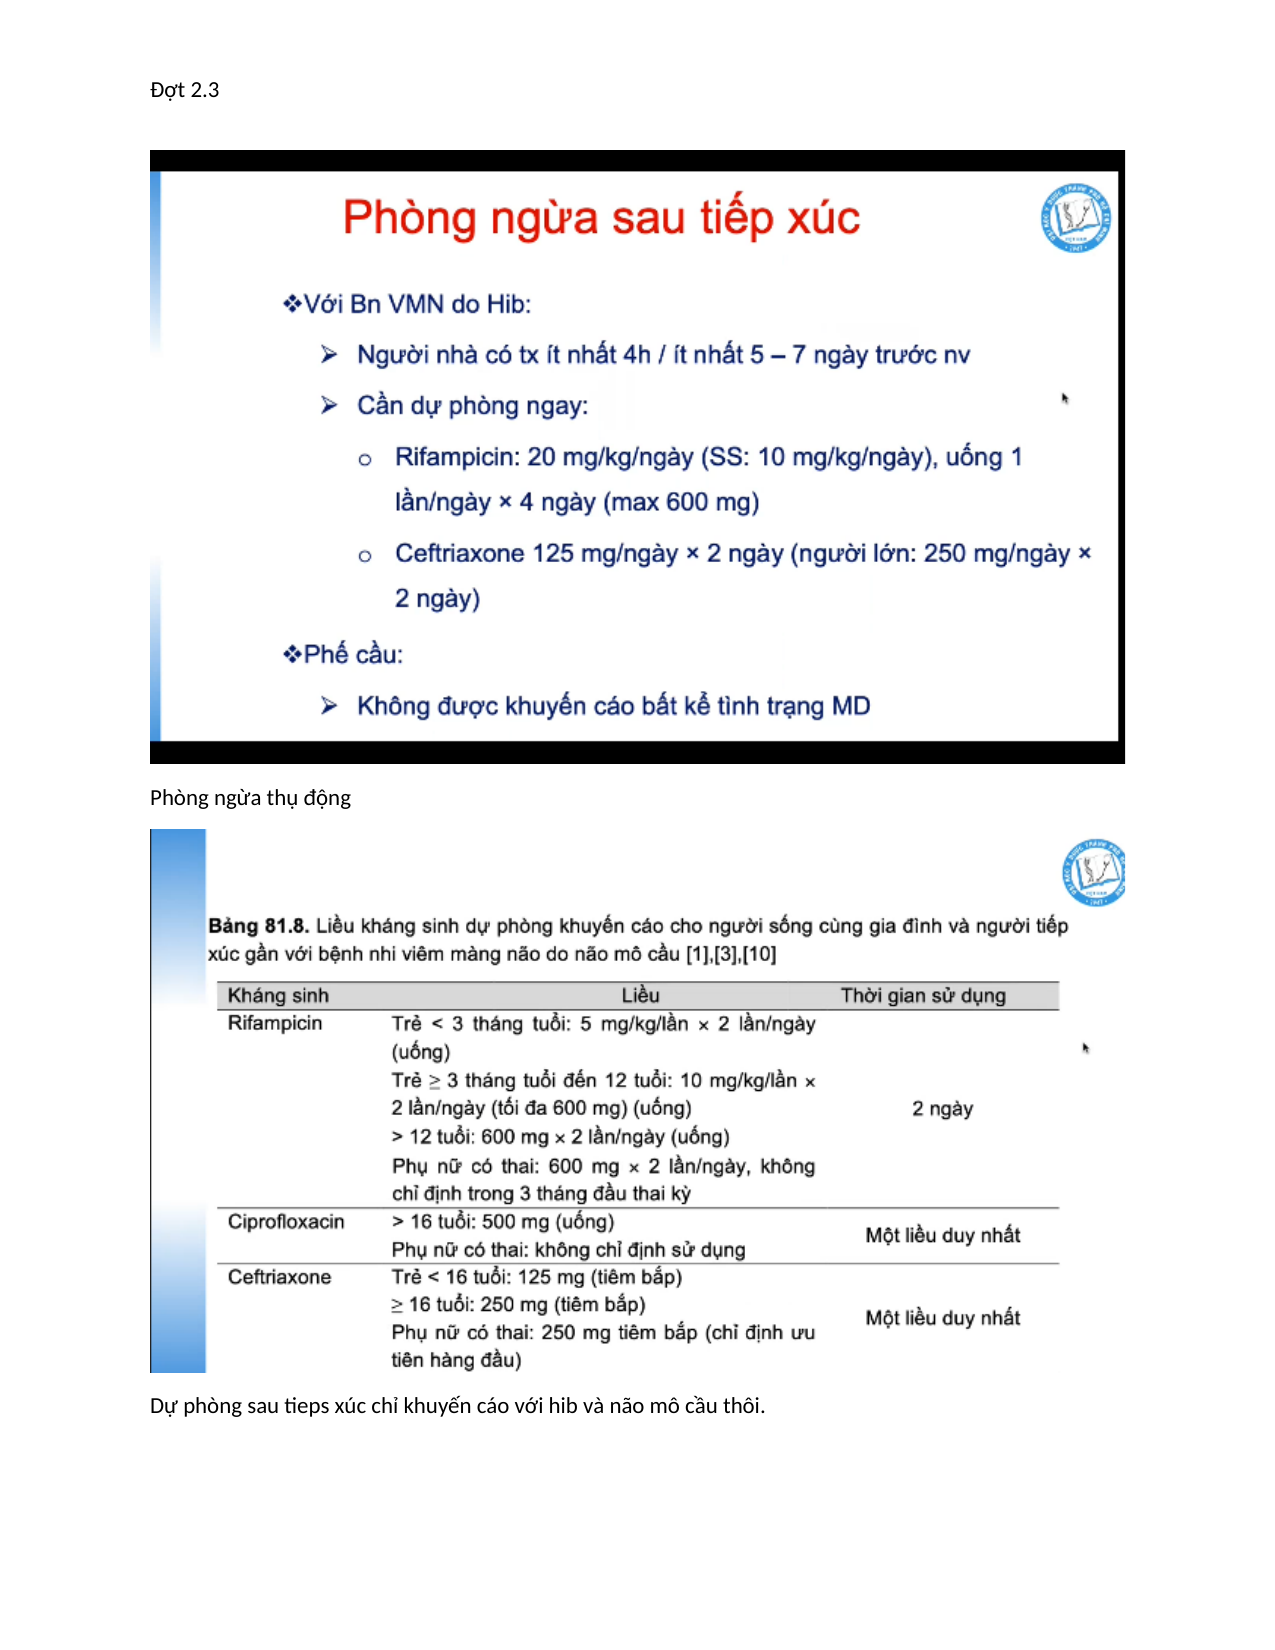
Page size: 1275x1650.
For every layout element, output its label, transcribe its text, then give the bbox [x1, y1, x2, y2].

text Phòng ngừa thụ động [150, 783, 1125, 811]
picture [150, 829, 1125, 1373]
picture [150, 150, 1125, 764]
text Dự phòng sau tieps xúc chỉ khuyến cáo với hib và não mô cầu thôi. [150, 1392, 1125, 1419]
